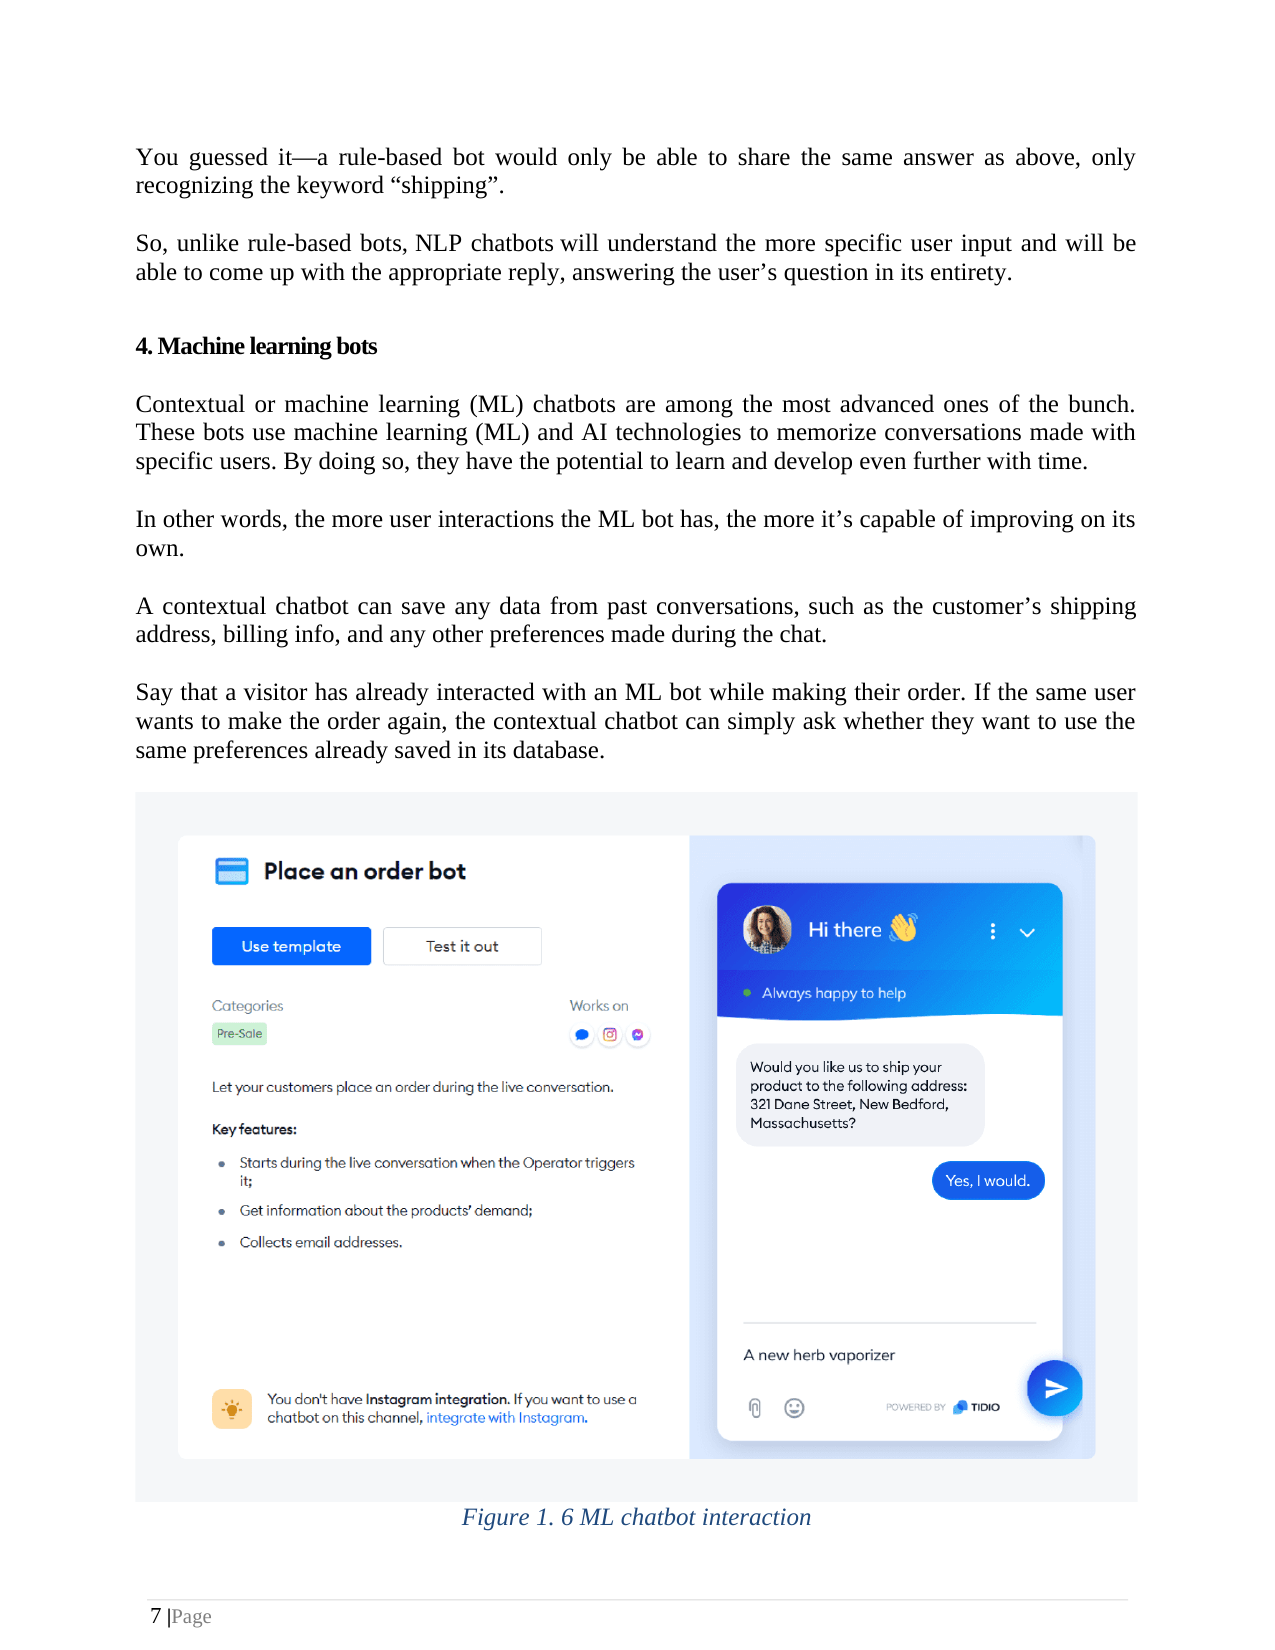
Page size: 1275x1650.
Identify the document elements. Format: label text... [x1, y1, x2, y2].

text You guessed it—a rule-based bot would only be able to share the same answer as above, only recognizing the keyword “shipping”. [135, 142, 1137, 199]
picture [135, 792, 1138, 1502]
text In other words, the more user interactions the ML bot has, the more it’s capable of improving on its own. [135, 504, 1137, 562]
text So, unlike rule-based bots, NLP chatbots will understand the more specific user input and will be able to come up with the appropriate reply, answering the user’s question in its entirety. [135, 228, 1137, 286]
text A contextual chatbot can save any data from past conversations, such as the customer’s shipping address, billing info, and any other preferences made during the chat. [135, 591, 1137, 648]
subtitle 4. Machine learning bots [135, 331, 1137, 359]
text Contextual or machine learning (ML) chatbots are among the most advanced ones of the bunch. These bots use machine learning (ML) and AI technologies to memorize conversations made with specific users. By doing so, they have the potential to learn and develop even further with time. [135, 389, 1137, 475]
text Say that a visitor has already interacted with an ML bot while making their order. If the same user wants to make the order again, the contextual chatbot can simply ask whether they want to use the same preferences already saved in its database. [135, 677, 1137, 764]
text Figure 1. 6 ML chatbot interaction [135, 1502, 1137, 1531]
